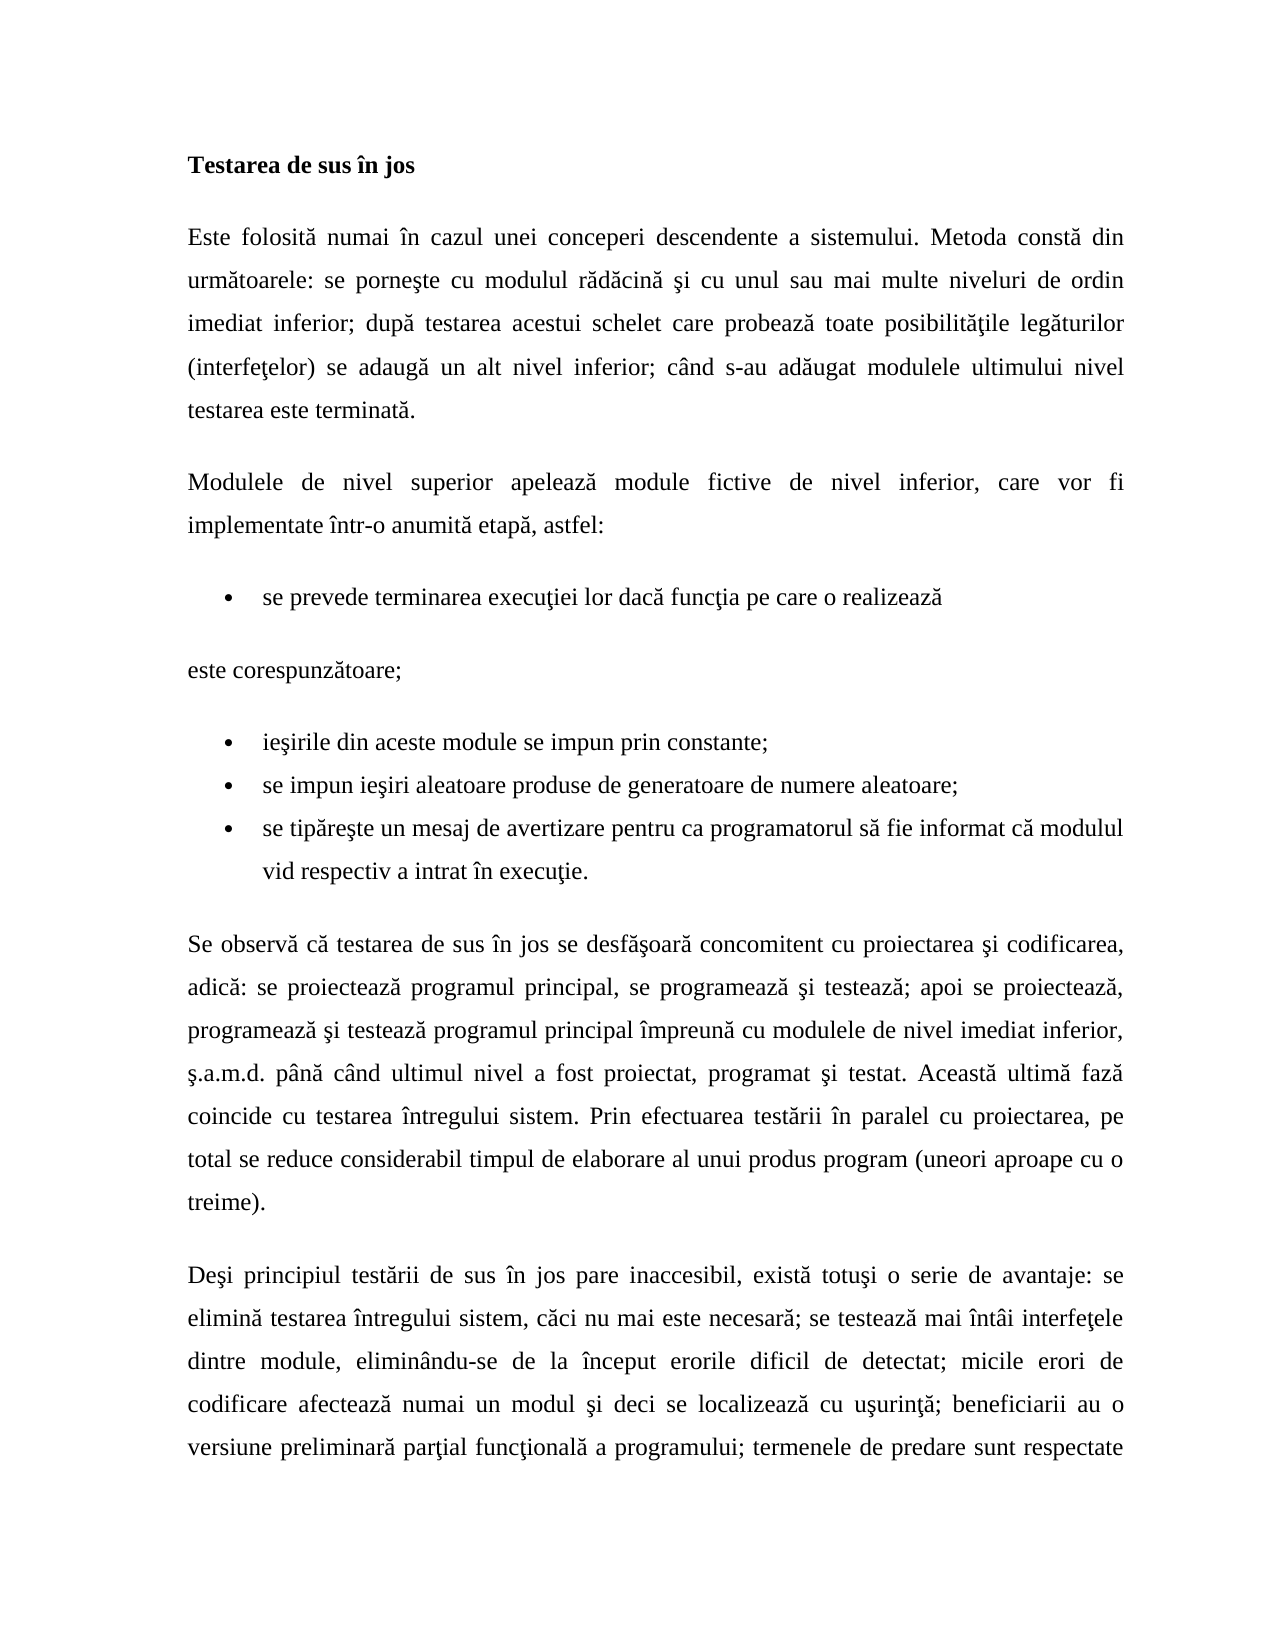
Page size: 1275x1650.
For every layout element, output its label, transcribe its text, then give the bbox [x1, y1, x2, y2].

text Testarea de sus în jos [187, 150, 1125, 179]
text Este folosită numai în cazul unei conceperi descendente a sistemului. Metoda constă din următoarele: se porneşte cu modulul rădăcină şi cu unul sau mai multe niveluri de ordin imediat inferior; după testarea acestui schelet care probează toate posibilităţile legăturilor (interfeţelor) se adaugă un alt nivel inferior; când s-au adăugat modulele ultimului nivel testarea este terminată. [187, 222, 1125, 423]
list se tipăreşte un mesaj de avertizare pentru ca programatorul să fie informat că modulul vid respectiv a intrat în execuţie. [225, 813, 1125, 885]
text este corespunzătoare; [187, 655, 1125, 683]
list se impun ieşiri aleatoare produse de generatoare de numere aleatoare; [225, 770, 1125, 799]
text Modulele de nivel superior apelează module fictive de nivel inferior, care vor fi implementate într-o anumită etapă, astfel: [187, 467, 1125, 539]
text Se observă că testarea de sus în jos se desfăşoară concomitent cu proiectarea şi codificarea, adică: se proiectează programul principal, se programează şi testează; apoi se proiectează, programează şi testează programul principal împreună cu modulele de nivel imediat inferior, ş.a.m.d. până când ultimul nivel a fost proiectat, programat şi testat. Această ultimă fază coincide cu testarea întregului sistem. Prin efectuarea testării în paralel cu proiectarea, pe total se reduce considerabil timpul de elaborare al unui produs program (uneori aproape cu o treime). [187, 929, 1125, 1216]
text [187, 1260, 1125, 1461]
list se prevede terminarea execuţiei lor dacă funcţia pe care o realizează [225, 582, 1125, 611]
list ieşirile din aceste module se impun prin constante; [225, 727, 1125, 756]
